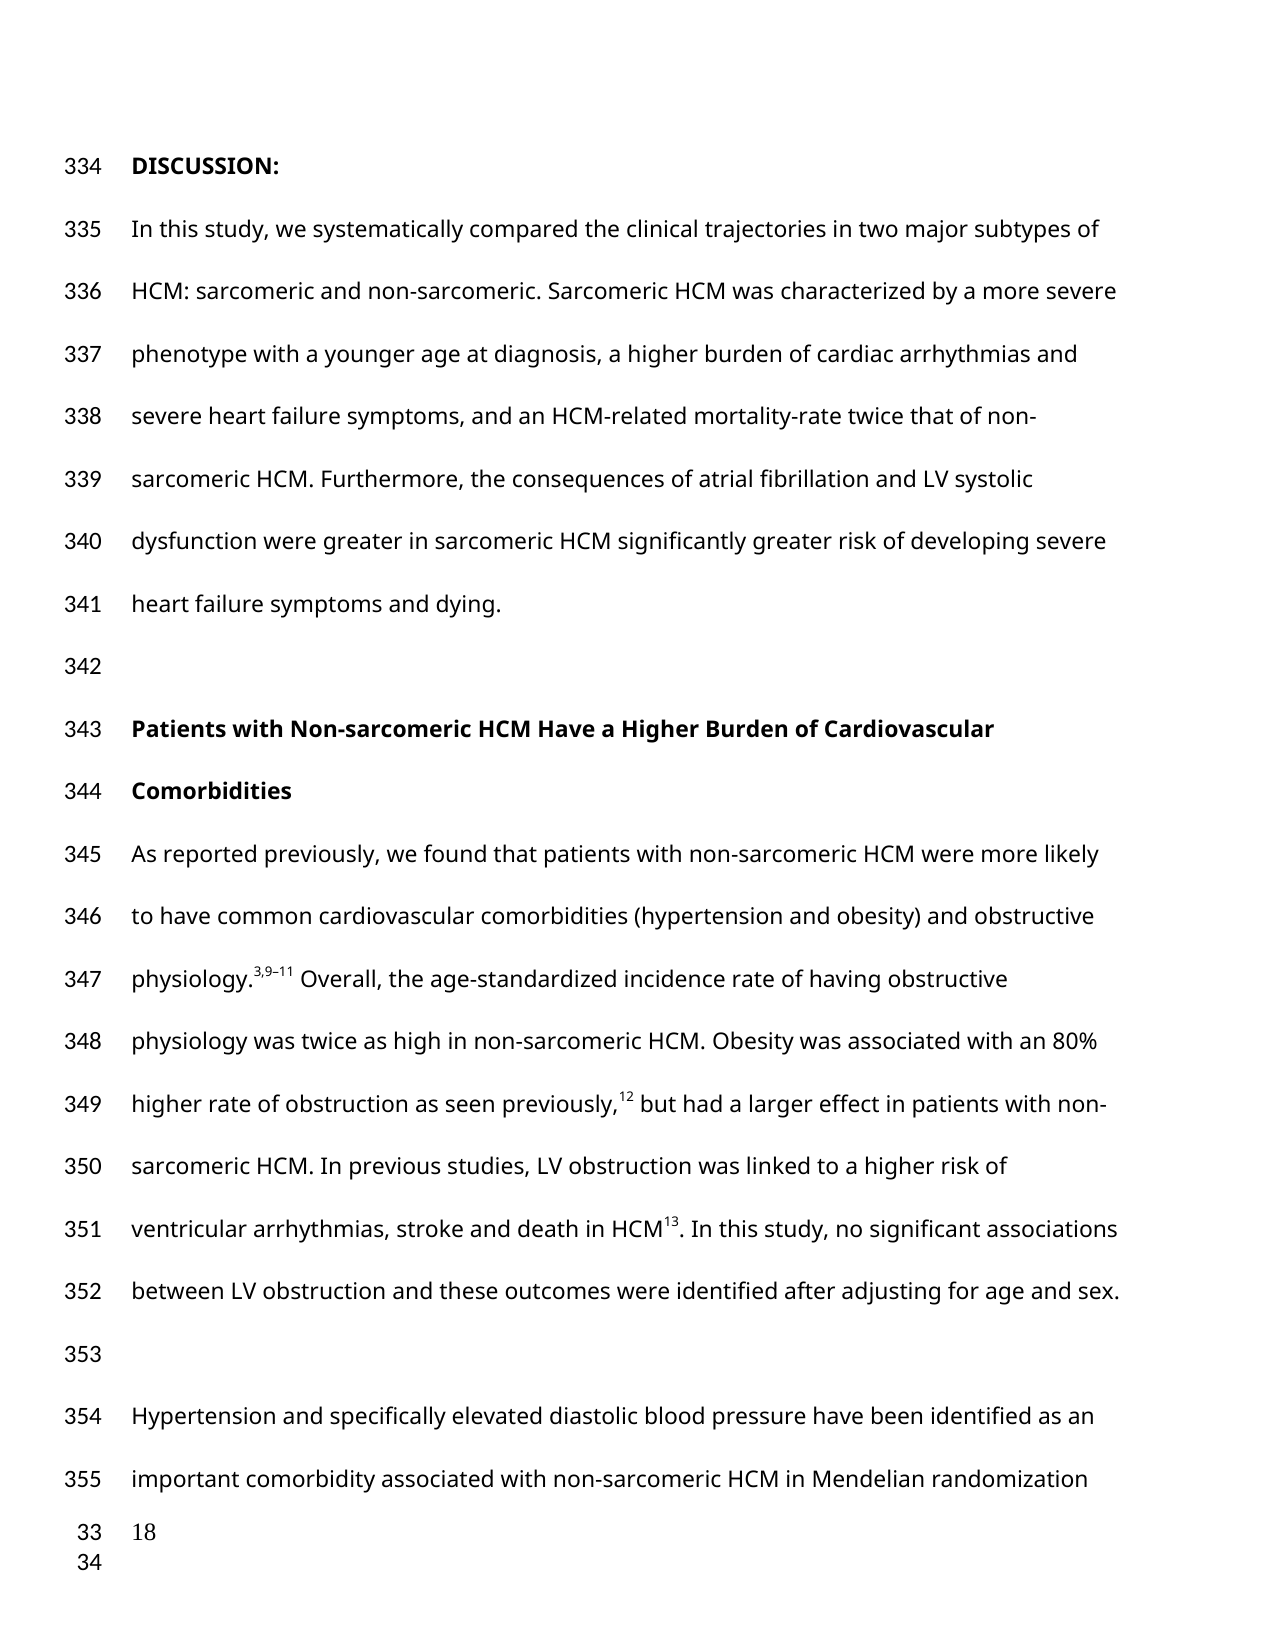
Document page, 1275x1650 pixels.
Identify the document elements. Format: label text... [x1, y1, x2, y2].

text Patients with Non-sarcomeric HCM Have a Higher Burden of Cardiovascular Comorbidities [131, 712, 1125, 806]
text DISCUSSION: [131, 150, 1125, 181]
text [131, 1400, 1125, 1494]
text In this study, we systematically compared the clinical trajectories in two major subtypes of HCM: sarcomeric and non-sarcomeric. Sarcomeric HCM was characterized by a more severe phenotype with a younger age at diagnosis, a higher burden of cardiac arrhythmias and severe heart failure symptoms, and an HCM-related mortality-rate twice that of non-sarcomeric HCM. Furthermore, the consequences of atrial fibrillation and LV systolic dysfunction were greater in sarcomeric HCM significantly greater risk of developing severe heart failure symptoms and dying. [131, 212, 1125, 619]
text As reported previously, we found that patients with non-sarcomeric HCM were more likely to have common cardiovascular comorbidities (hypertension and obesity) and obstructive physiology.3,9–11 Overall, the age-standardized incidence rate of having obstructive physiology was twice as high in non-sarcomeric HCM. Obesity was associated with an 80% higher rate of obstruction as seen previously,12 but had a larger effect in patients with non-sarcomeric HCM. In previous studies, LV obstruction was linked to a higher risk of ventricular arrhythmias, stroke and death in HCM13. In this study, no significant associations between LV obstruction and these outcomes were identified after adjusting for age and sex. [131, 837, 1125, 1369]
